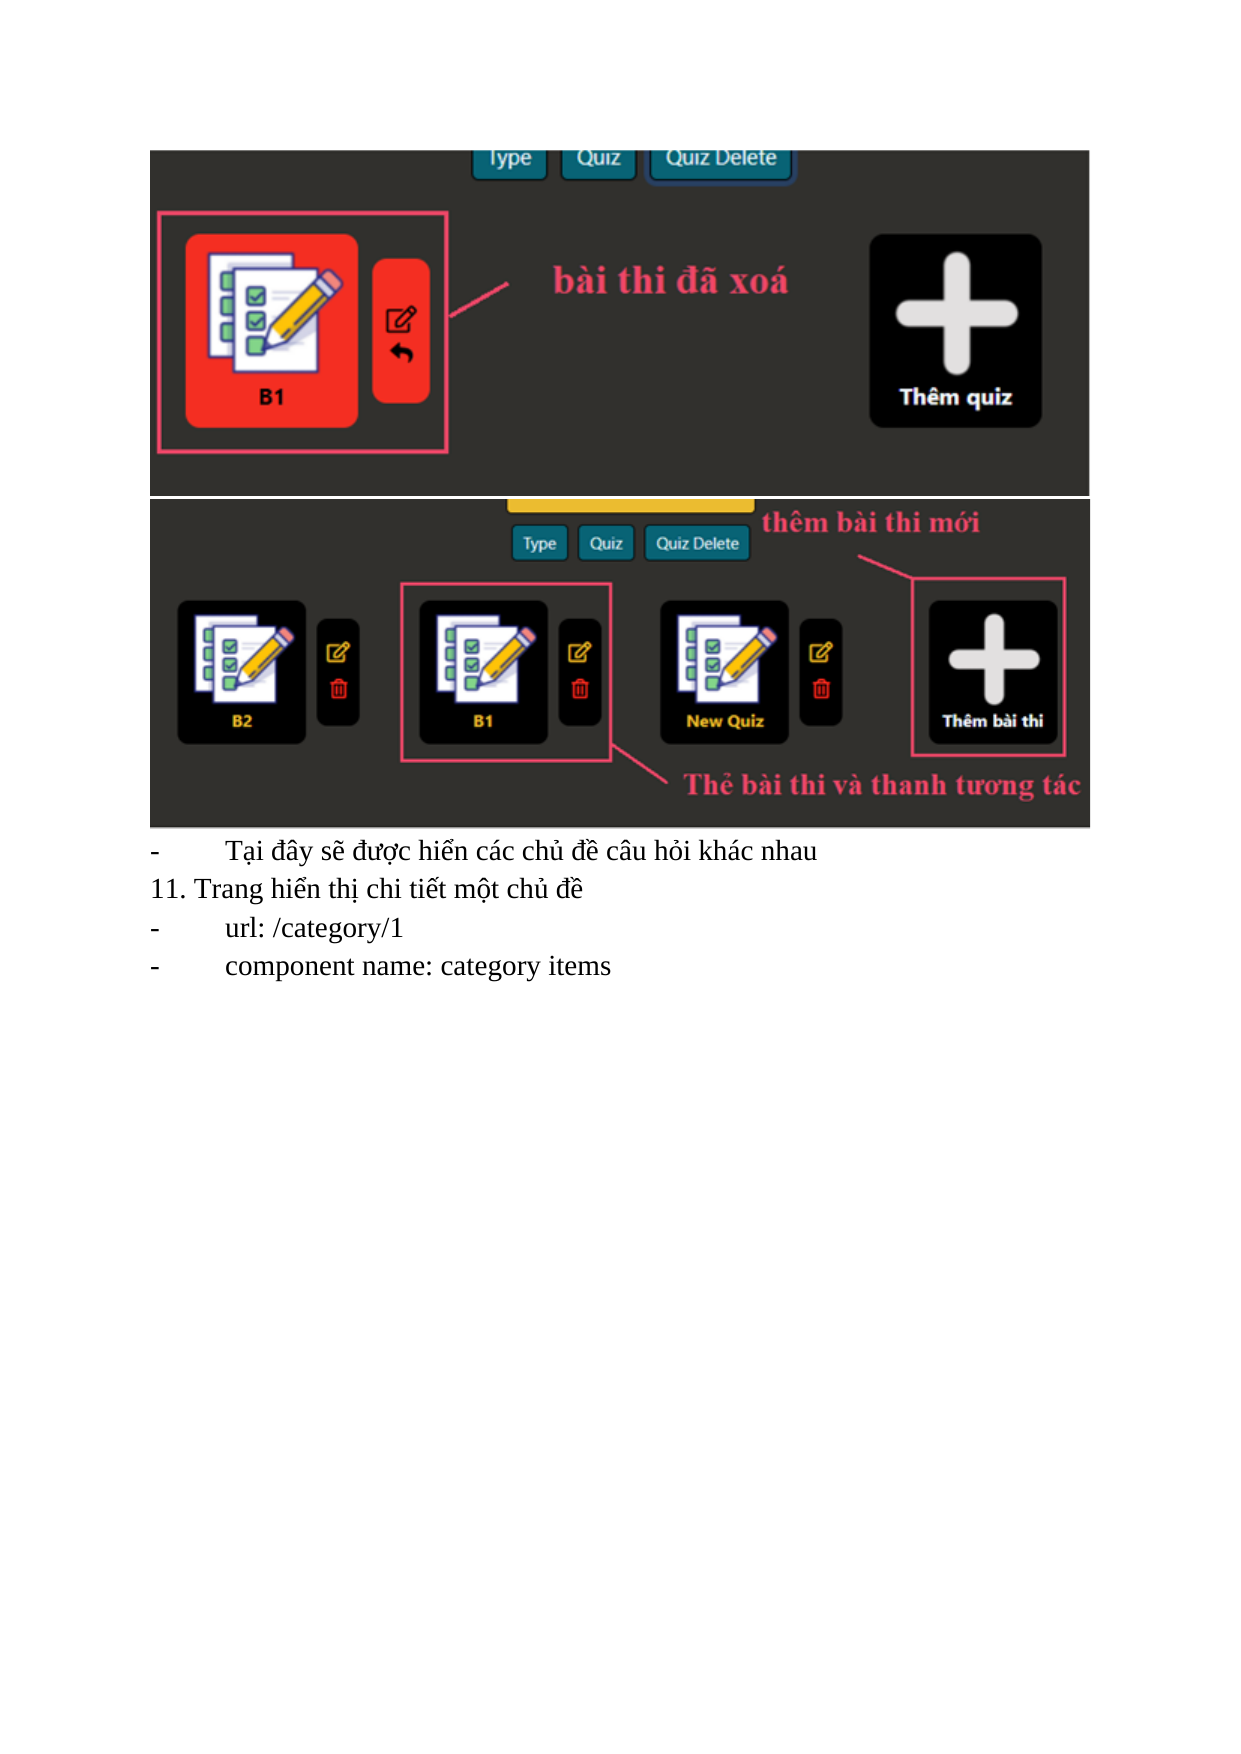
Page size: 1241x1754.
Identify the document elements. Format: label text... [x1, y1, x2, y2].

picture [150, 150, 1091, 496]
text - component name: category items [150, 948, 1090, 982]
text 11. Trang hiển thị chi tiết một chủ đề [150, 871, 1090, 905]
picture [150, 499, 1091, 829]
text - Tại đây sẽ được hiển các chủ đề câu hỏi khác nhau [150, 833, 1090, 866]
text - url: /category/1 [150, 910, 1090, 943]
